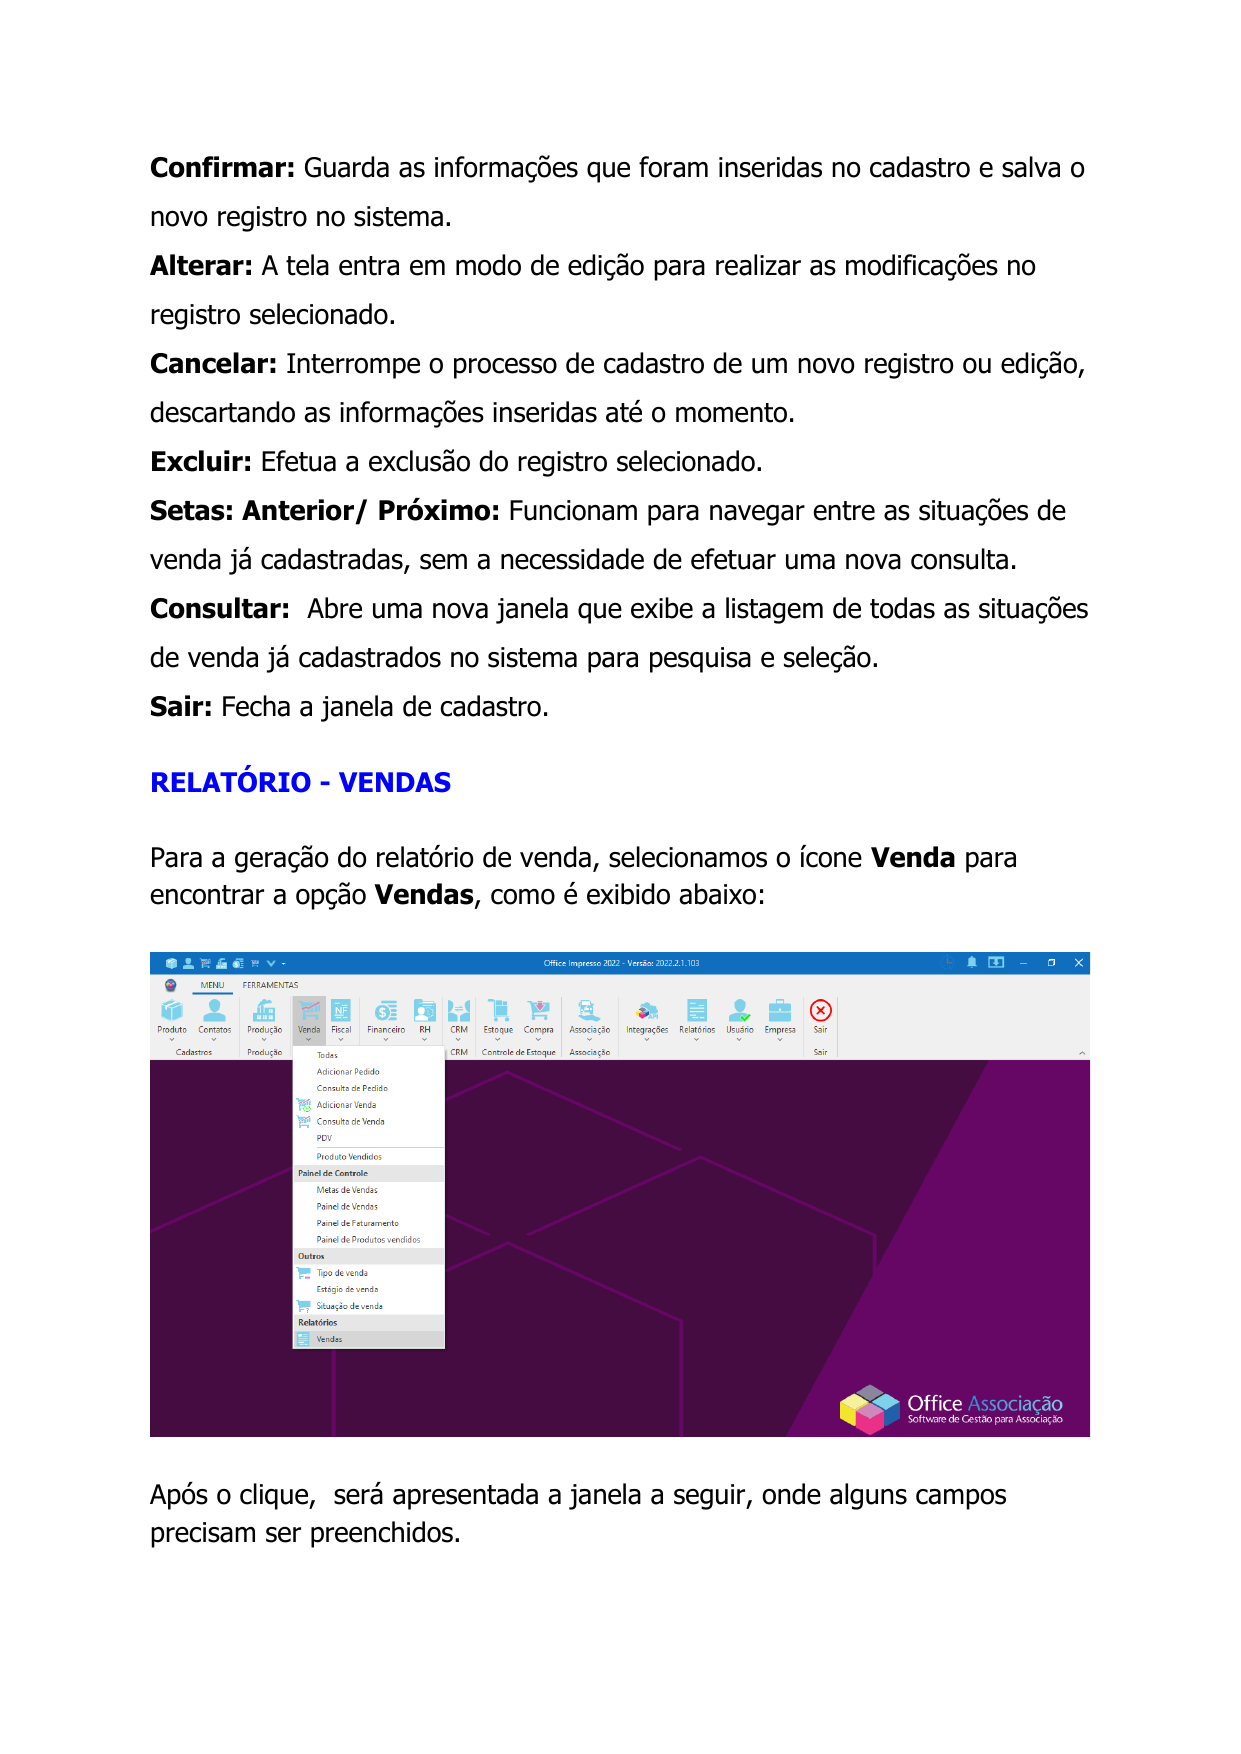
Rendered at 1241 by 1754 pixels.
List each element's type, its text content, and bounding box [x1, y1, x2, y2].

text Confirmar: Guarda as informações que foram inseridas no cadastro e salva o novo registro no sistema. [150, 150, 1090, 232]
text Consultar: Abre uma nova janela que exibe a listagem de todas as situações de venda já cadastrados no sistema para pesquisa e seleção. [150, 592, 1090, 673]
text Setas: Anterior/ Próximo: Funcionam para navegar entre as situações de venda já cadastradas, sem a necessidade de efetuar uma nova consulta. [150, 493, 1090, 575]
text Sair: Fecha a janela de cadastro. [150, 690, 1090, 722]
text Para a geração do relatório de venda, selecionamos o ícone Venda para encontrar a opção Vendas, como é exibido abaixo: [150, 840, 1090, 910]
text Após o clique, será apresentada a janela a seguir, onde alguns campos precisam ser preenchidos. [150, 1478, 1090, 1578]
text Alterar: A tela entra em modo de edição para realizar as modificações no registro selecionado. [150, 248, 1090, 330]
picture [150, 952, 1091, 1437]
text Excluir: Efetua a exclusão do registro selecionado. [150, 444, 1090, 477]
text RELATÓRIO - VENDAS [150, 765, 1090, 798]
text Cancelar: Interrompe o processo de cadastro de um novo registro ou edição, descartando as informações inseridas até o momento. [150, 346, 1090, 428]
